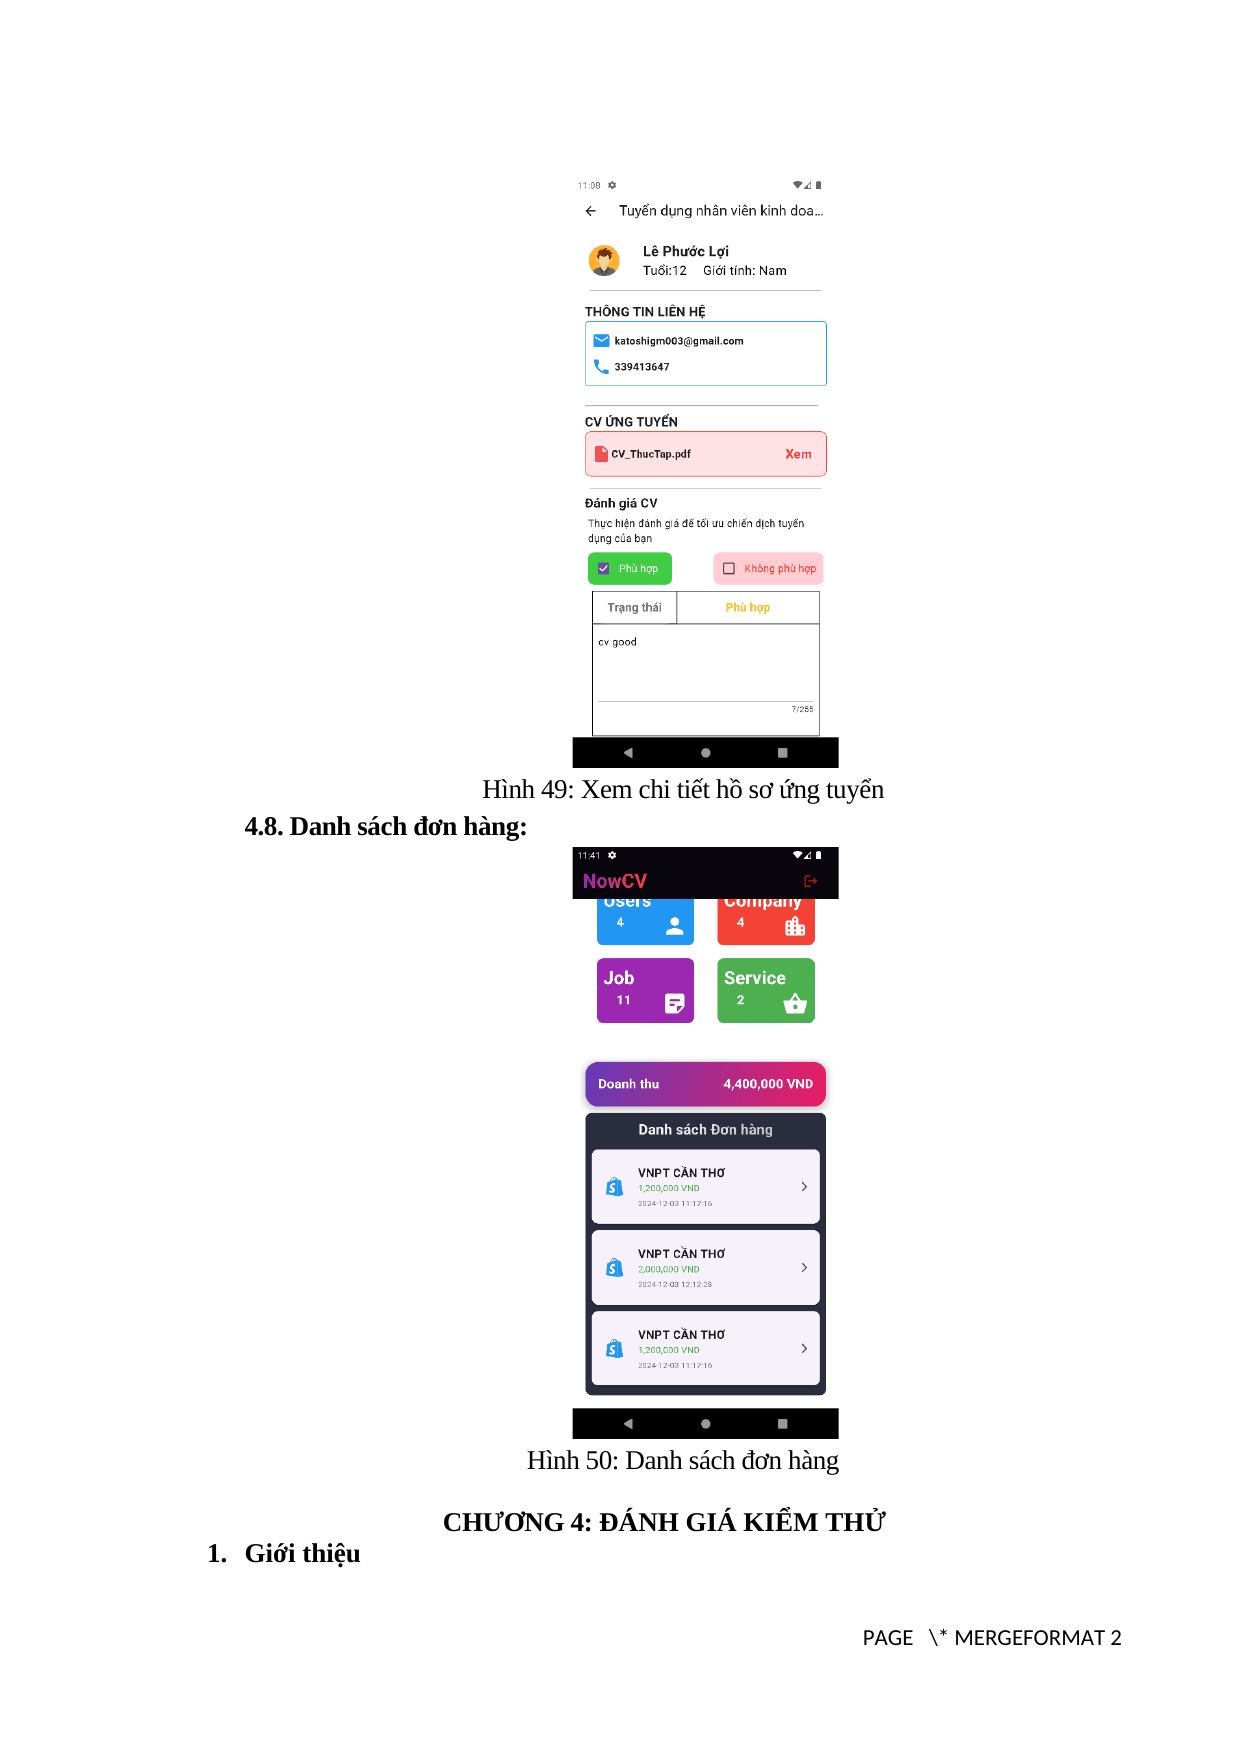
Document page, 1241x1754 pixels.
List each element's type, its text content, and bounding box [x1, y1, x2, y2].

list Giới thiệu [207, 1537, 1122, 1568]
picture [572, 847, 839, 1439]
picture [572, 177, 839, 768]
text Hình 50: Danh sách đơn hàng [244, 1444, 1122, 1475]
list Danh sách đơn hàng: [244, 811, 1122, 842]
subtitle CHƯƠNG 4: ĐÁNH GIÁ KIỂM THỬ [207, 1506, 1122, 1537]
text Hình 49: Xem chi tiết hồ sơ ứng tuyển [244, 773, 1122, 804]
